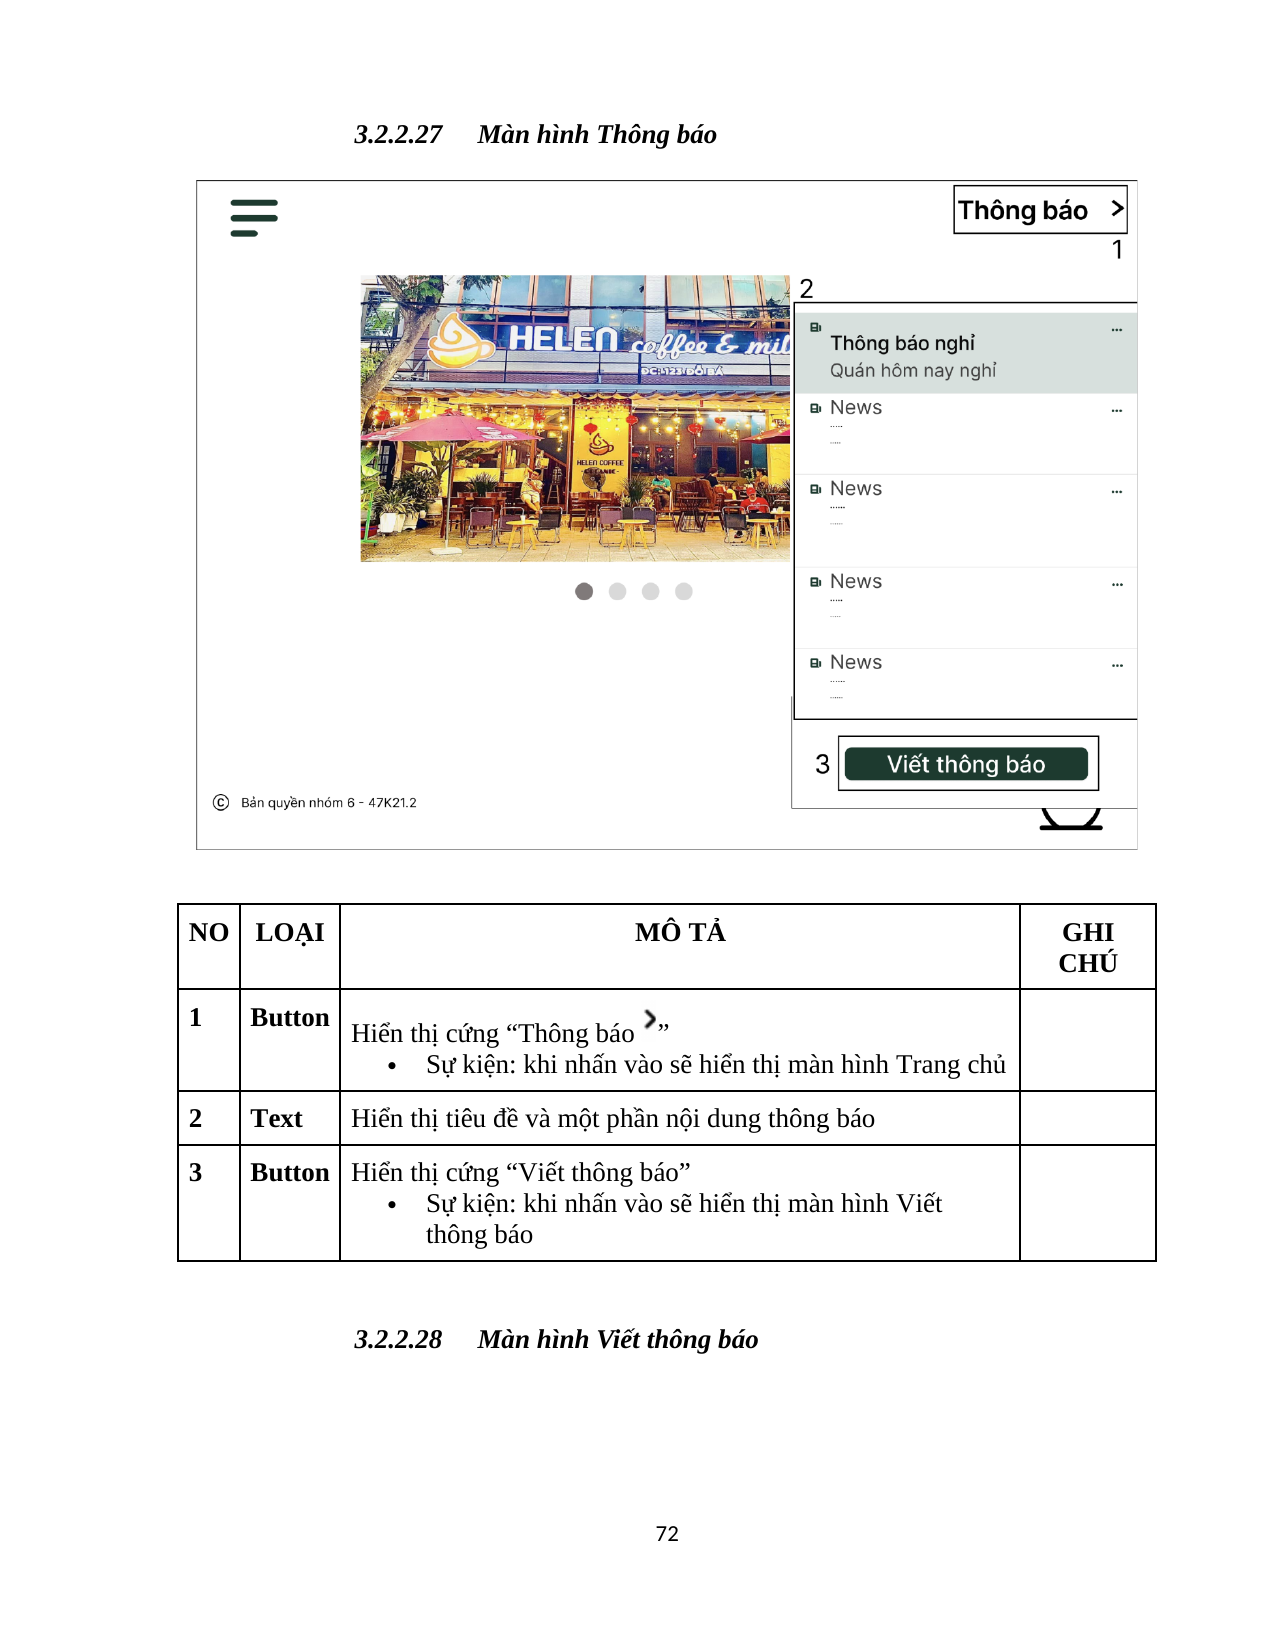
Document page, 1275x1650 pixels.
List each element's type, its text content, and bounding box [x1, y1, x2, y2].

subtitle Màn hình Viết thông báo [354, 1323, 1039, 1354]
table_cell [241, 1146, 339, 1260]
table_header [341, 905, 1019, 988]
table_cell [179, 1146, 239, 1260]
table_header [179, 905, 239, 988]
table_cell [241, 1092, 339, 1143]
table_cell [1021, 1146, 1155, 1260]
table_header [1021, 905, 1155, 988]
picture [642, 1001, 655, 1041]
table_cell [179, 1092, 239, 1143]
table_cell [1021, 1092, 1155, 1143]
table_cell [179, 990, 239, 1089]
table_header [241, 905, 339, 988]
subtitle Màn hình Thông báo [354, 118, 1039, 149]
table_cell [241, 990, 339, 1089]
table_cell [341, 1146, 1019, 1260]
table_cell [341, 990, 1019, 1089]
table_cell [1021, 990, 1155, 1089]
picture [196, 180, 1138, 850]
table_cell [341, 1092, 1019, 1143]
